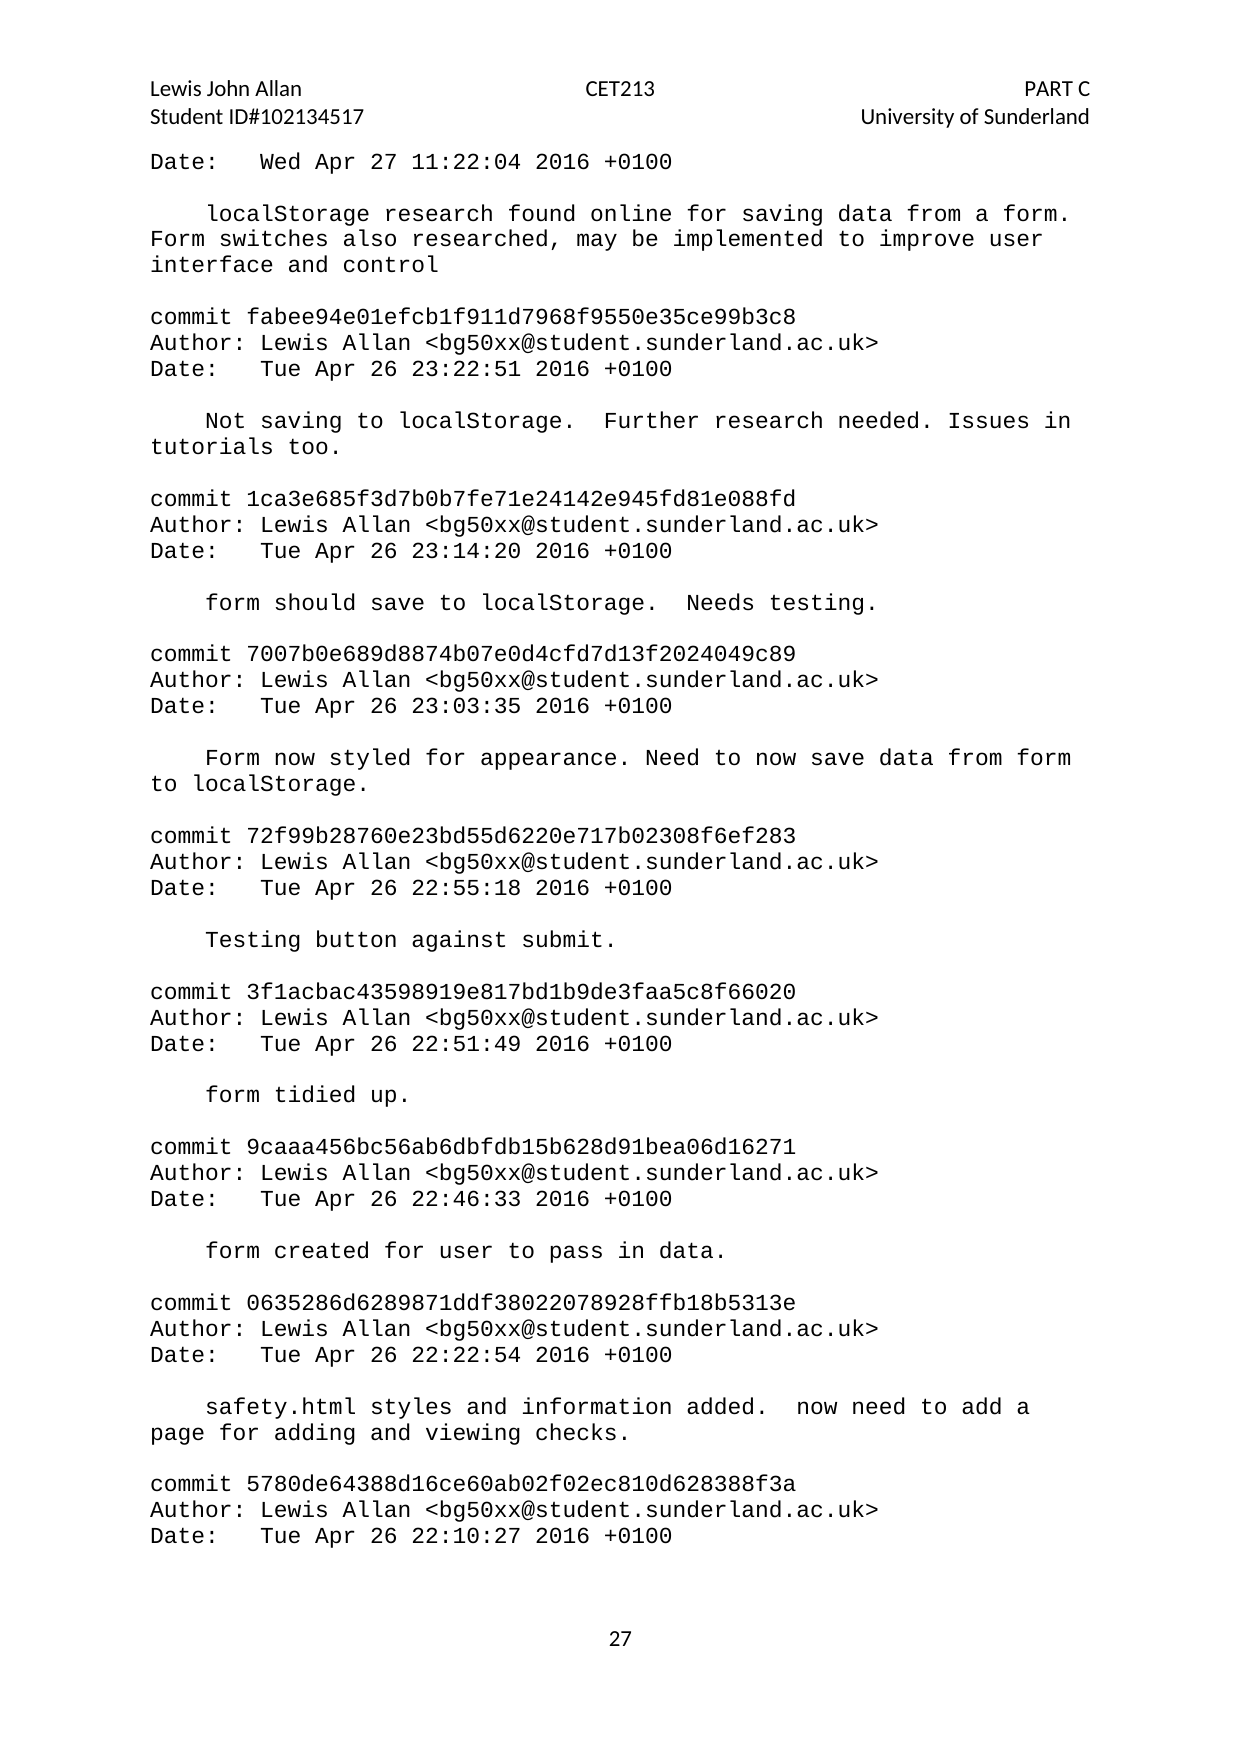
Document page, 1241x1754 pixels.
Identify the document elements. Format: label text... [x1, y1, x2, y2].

text form tidied up. [150, 1084, 1090, 1110]
text safety.html styles and information added. now need to add a page for adding and viewing checks. [150, 1395, 1090, 1447]
text Author: Lewis Allan <bg50xx@student.sunderland.ac.uk> [150, 513, 1090, 539]
text commit 0635286d6289871ddf38022078928ffb18b5313e [150, 1291, 1090, 1317]
text Author: Lewis Allan <bg50xx@student.sunderland.ac.uk> [150, 1162, 1090, 1187]
text commit 9caaa456bc56ab6dbfdb15b628d91bea06d16271 [150, 1136, 1090, 1162]
text Date: Tue Apr 26 22:22:54 2016 +0100 [150, 1343, 1090, 1369]
text Date: Tue Apr 26 23:14:20 2016 +0100 [150, 539, 1090, 565]
text Date: Wed Apr 27 11:22:04 2016 +0100 [150, 150, 1090, 176]
text Date: Tue Apr 26 23:22:51 2016 +0100 [150, 357, 1090, 383]
text Date: Tue Apr 26 22:51:49 2016 +0100 [150, 1032, 1090, 1058]
text commit 3f1acbac43598919e817bd1b9de3faa5c8f66020 [150, 980, 1090, 1006]
text Not saving to localStorage. Further research needed. Issues in tutorials too. [150, 409, 1090, 461]
text Testing button against submit. [150, 928, 1090, 954]
text Author: Lewis Allan <bg50xx@student.sunderland.ac.uk> [150, 669, 1090, 695]
text commit 1ca3e685f3d7b0b7fe71e24142e945fd81e088fd [150, 487, 1090, 513]
text commit 72f99b28760e23bd55d6220e717b02308f6ef283 [150, 824, 1090, 850]
text Date: Tue Apr 26 22:10:27 2016 +0100 [150, 1525, 1090, 1551]
text Author: Lewis Allan <bg50xx@student.sunderland.ac.uk> [150, 332, 1090, 357]
text Date: Tue Apr 26 23:03:35 2016 +0100 [150, 695, 1090, 721]
text commit fabee94e01efcb1f911d7968f9550e35ce99b3c8 [150, 306, 1090, 332]
text form created for user to pass in data. [150, 1239, 1090, 1265]
text commit 5780de64388d16ce60ab02f02ec810d628388f3a [150, 1473, 1090, 1499]
text commit 7007b0e689d8874b07e0d4cfd7d13f2024049c89 [150, 643, 1090, 669]
text Author: Lewis Allan <bg50xx@student.sunderland.ac.uk> [150, 850, 1090, 876]
text Form now styled for appearance. Need to now save data from form to localStorage. [150, 747, 1090, 798]
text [150, 1499, 1090, 1525]
text localStorage research found online for saving data from a form. Form switches also researched, may be implemented to improve user interface and control [150, 202, 1090, 280]
text Author: Lewis Allan <bg50xx@student.sunderland.ac.uk> [150, 1006, 1090, 1032]
text Date: Tue Apr 26 22:55:18 2016 +0100 [150, 876, 1090, 902]
text form should save to localStorage. Needs testing. [150, 591, 1090, 617]
text Date: Tue Apr 26 22:46:33 2016 +0100 [150, 1187, 1090, 1213]
text Author: Lewis Allan <bg50xx@student.sunderland.ac.uk> [150, 1317, 1090, 1343]
